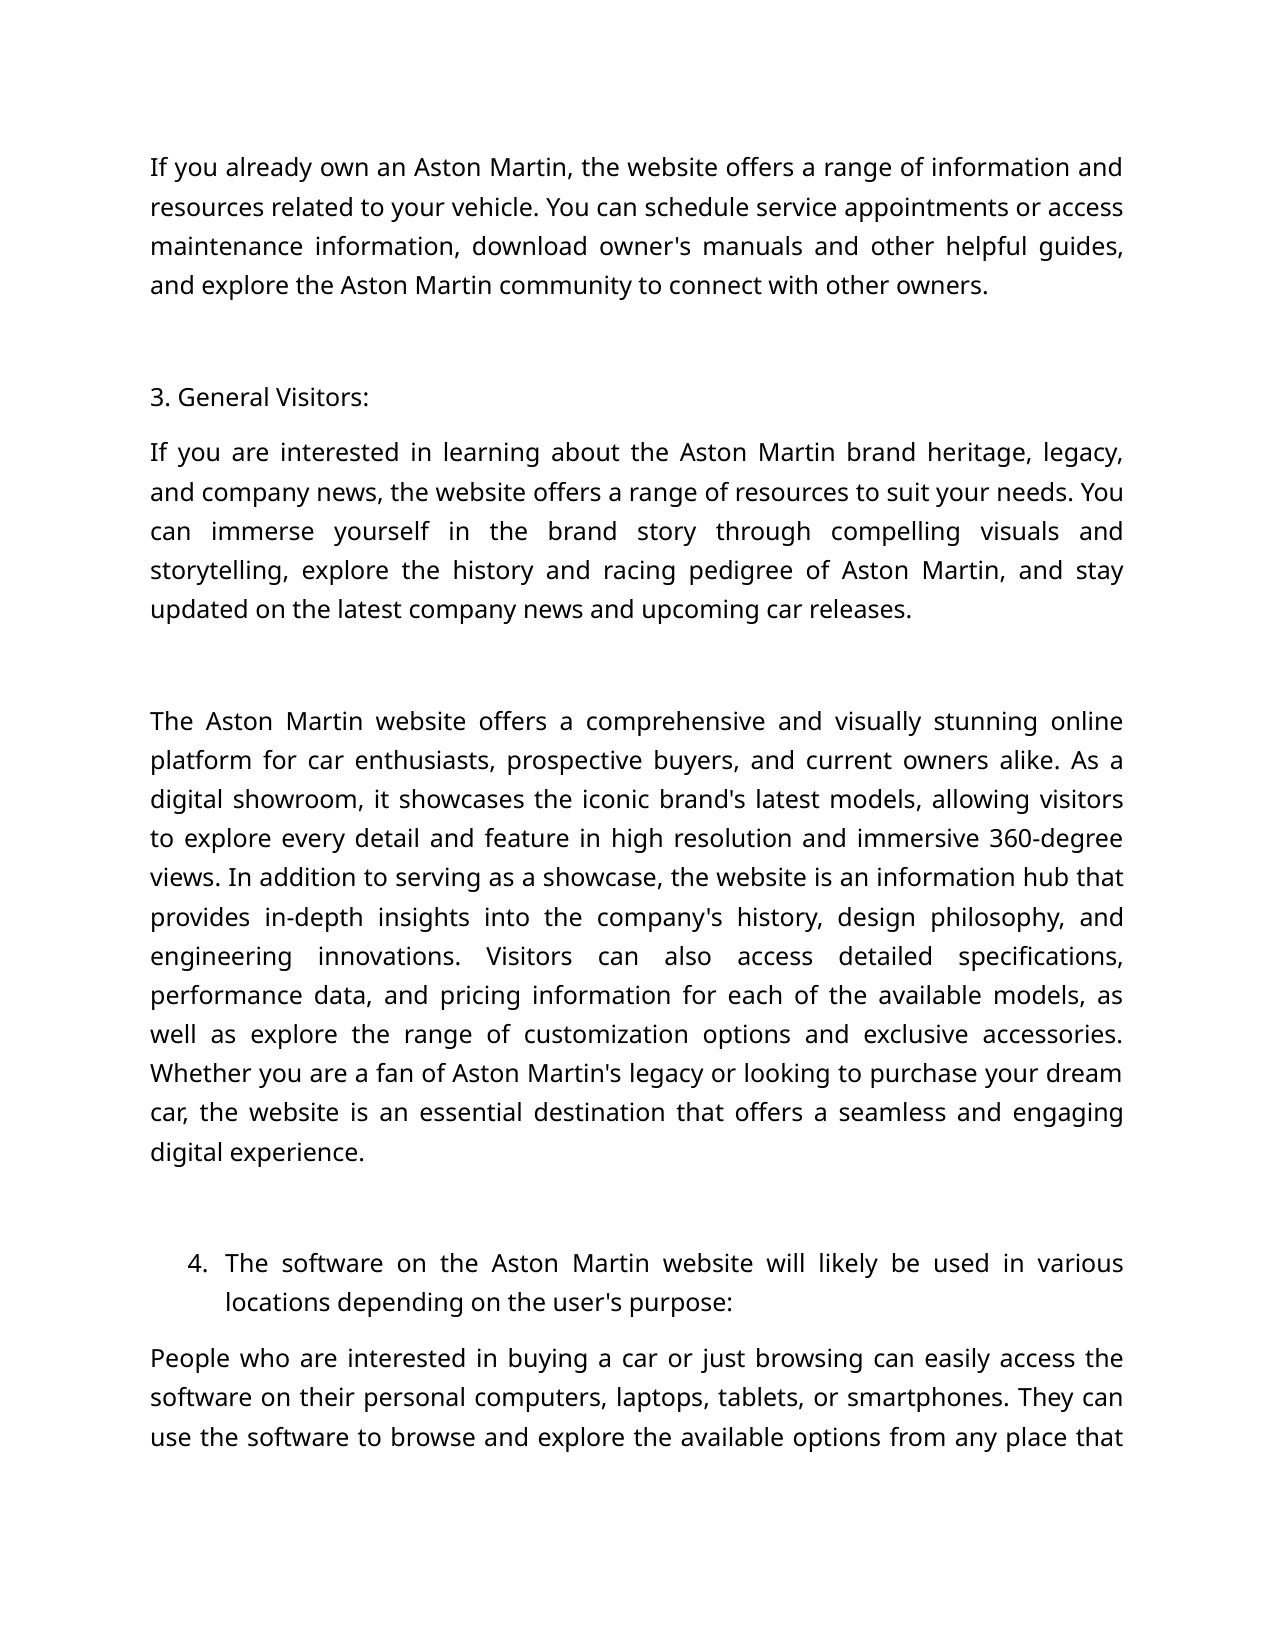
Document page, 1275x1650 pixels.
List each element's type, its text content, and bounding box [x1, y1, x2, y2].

text The Aston Martin website offers a comprehensive and visually stunning online platform for car enthusiasts, prospective buyers, and current owners alike. As a digital showroom, it showcases the iconic brand's latest models, allowing visitors to explore every detail and feature in high resolution and immersive 360-degree views. In addition to serving as a showcase, the website is an information hub that provides in-depth insights into the company's history, design philosophy, and engineering innovations. Visitors can also access detailed specifications, performance data, and pricing information for each of the available models, as well as explore the range of customization options and exclusive accessories. Whether you are a fan of Aston Martin's legacy or looking to purchase your dream car, the website is an essential destination that offers a seamless and engaging digital experience. [150, 703, 1125, 1168]
text 3. General Visitors: [150, 379, 1125, 413]
text If you are interested in learning about the Aston Martin brand heritage, legacy, and company news, the website offers a range of resources to suit your needs. You can immerse yourself in the brand story through compelling visuals and storytelling, explore the history and racing pedigree of Aston Martin, and stay updated on the latest company news and upcoming car releases. [150, 435, 1125, 626]
text If you already own an Aston Martin, the website offers a range of information and resources related to your vehicle. You can schedule service appointments or access maintenance information, download owner's manuals and other helpful guides, and explore the Aston Martin community to connect with other owners. [150, 150, 1125, 302]
list The software on the Aston Martin website will likely be used in various locations depending on the user's purpose: [187, 1246, 1125, 1319]
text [150, 1341, 1125, 1453]
